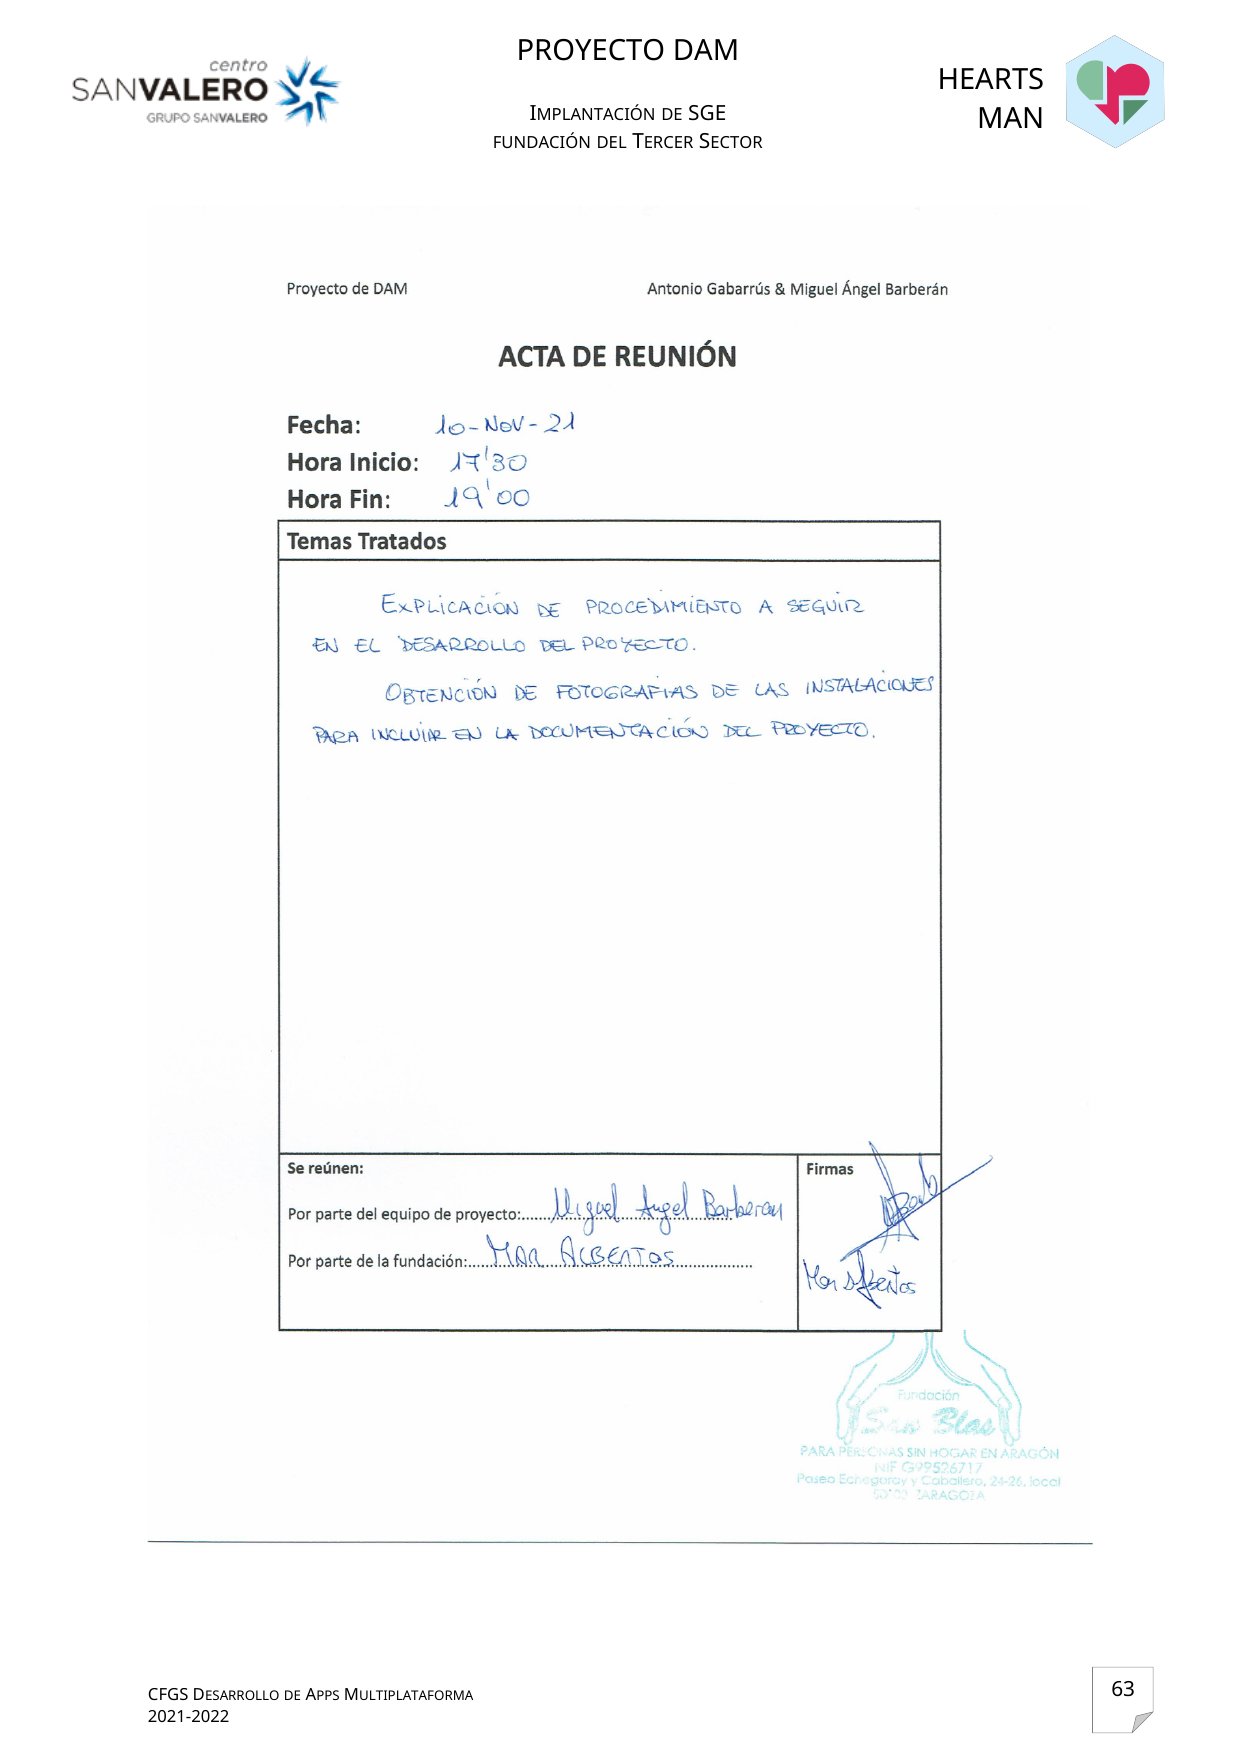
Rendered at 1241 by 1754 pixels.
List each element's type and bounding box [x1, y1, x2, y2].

picture [70, 53, 347, 131]
picture [147, 206, 1093, 1547]
picture [1062, 32, 1177, 151]
